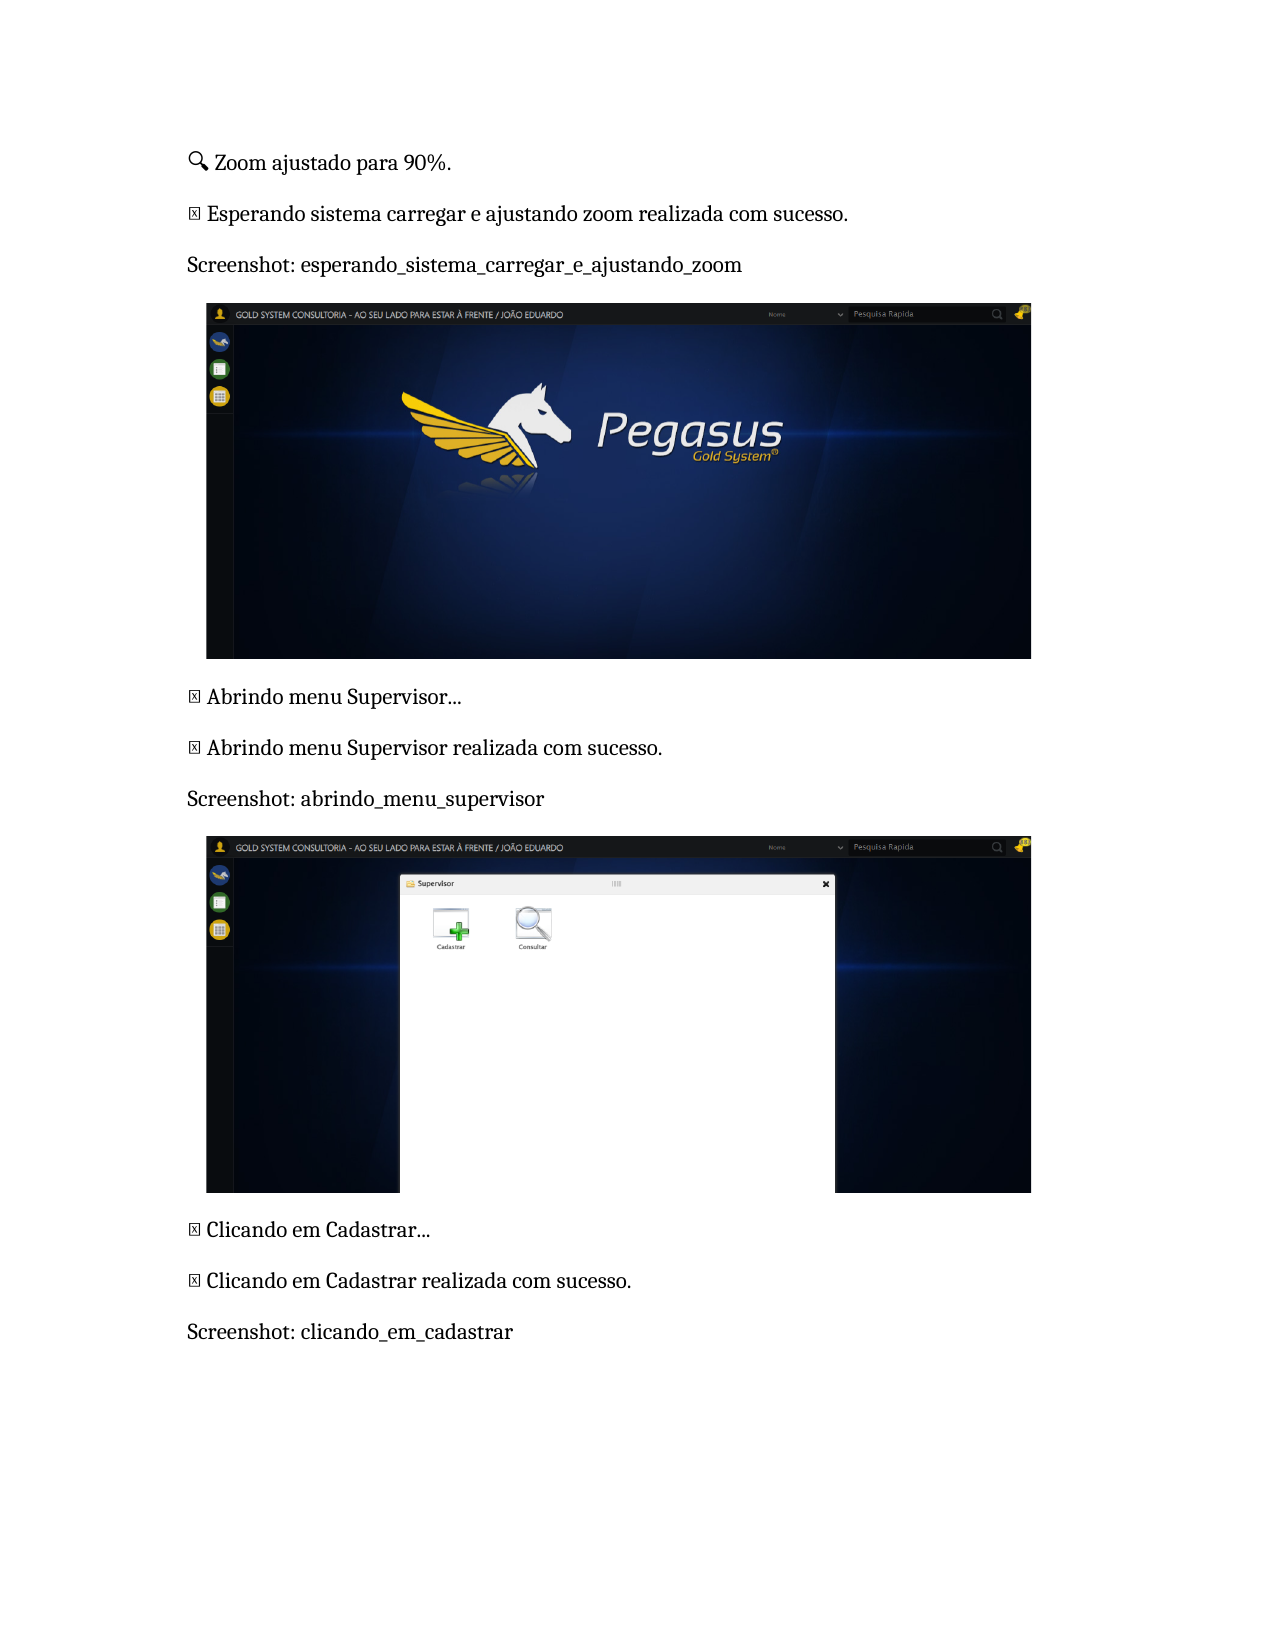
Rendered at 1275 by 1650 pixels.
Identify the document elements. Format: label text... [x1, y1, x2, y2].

text ✅ Clicando em Cadastrar realizada com sucesso. [187, 1268, 1087, 1294]
picture [206, 303, 1032, 659]
picture [206, 836, 1032, 1193]
text 🔍 Zoom ajustado para 90%. [187, 150, 1087, 176]
text Screenshot: abrindo_menu_supervisor [187, 786, 1087, 812]
text Screenshot: esperando_sistema_carregar_e_ajustando_zoom [187, 252, 1087, 278]
text 🔄 Clicando em Cadastrar... [187, 1217, 1087, 1243]
text ✅ Esperando sistema carregar e ajustando zoom realizada com sucesso. [187, 201, 1087, 227]
text 🔄 Abrindo menu Supervisor... [187, 683, 1087, 710]
text ✅ Abrindo menu Supervisor realizada com sucesso. [187, 734, 1087, 761]
text Screenshot: clicando_em_cadastrar [187, 1319, 1087, 1346]
